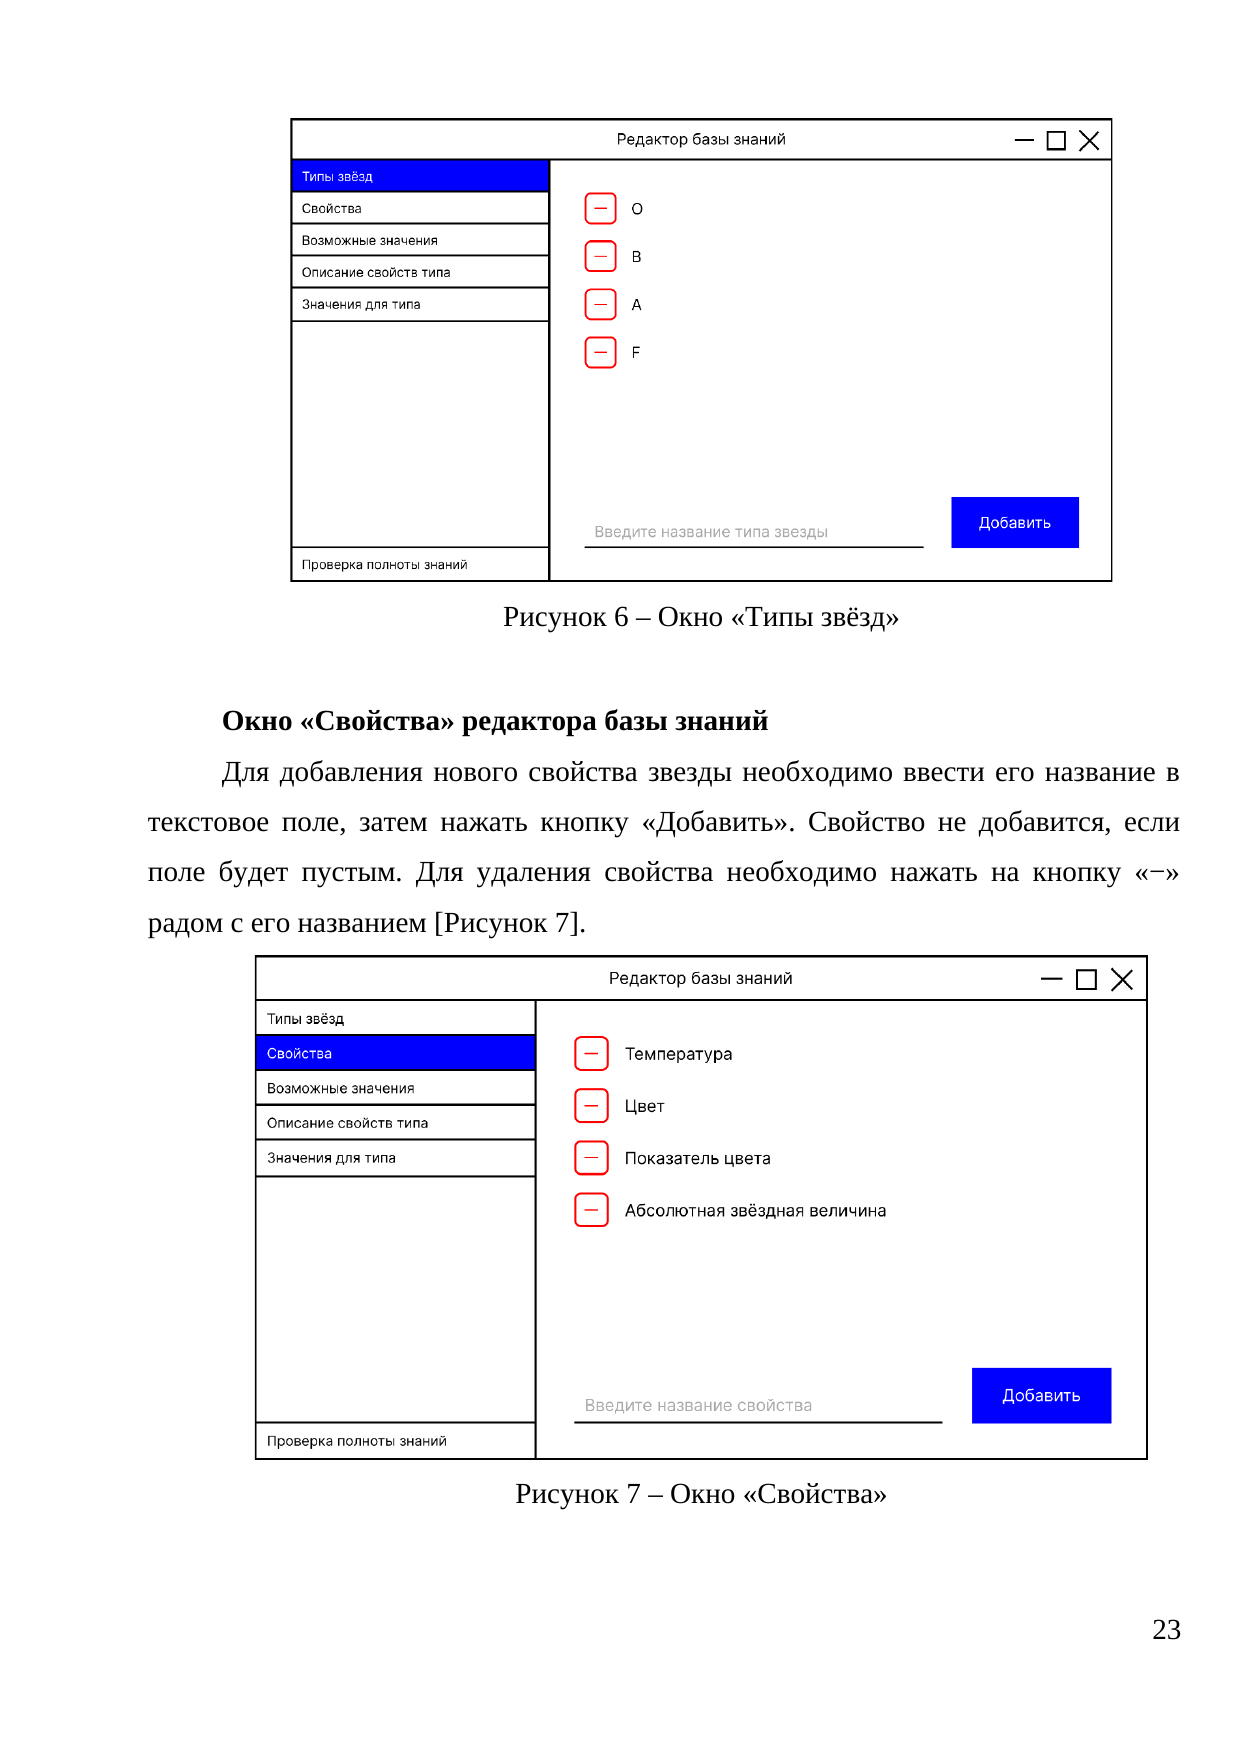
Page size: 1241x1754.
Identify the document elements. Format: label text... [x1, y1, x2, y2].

text Окно «Свойства» редактора базы знаний [148, 703, 1181, 737]
text Рисунок 7 – Окно «Свойства» [148, 1476, 1181, 1509]
picture [290, 118, 1113, 582]
text Рисунок 6 – Окно «Типы звёзд» [148, 599, 1181, 632]
picture [254, 955, 1148, 1460]
text Для добавления нового свойства звезды необходимо ввести его название в текстовое поле, затем нажать кнопку «Добавить». Свойство не добавится, если поле будет пустым. Для удаления свойства необходимо нажать на кнопку «−» радом с его названием [Рисунок 7]. [148, 754, 1181, 938]
